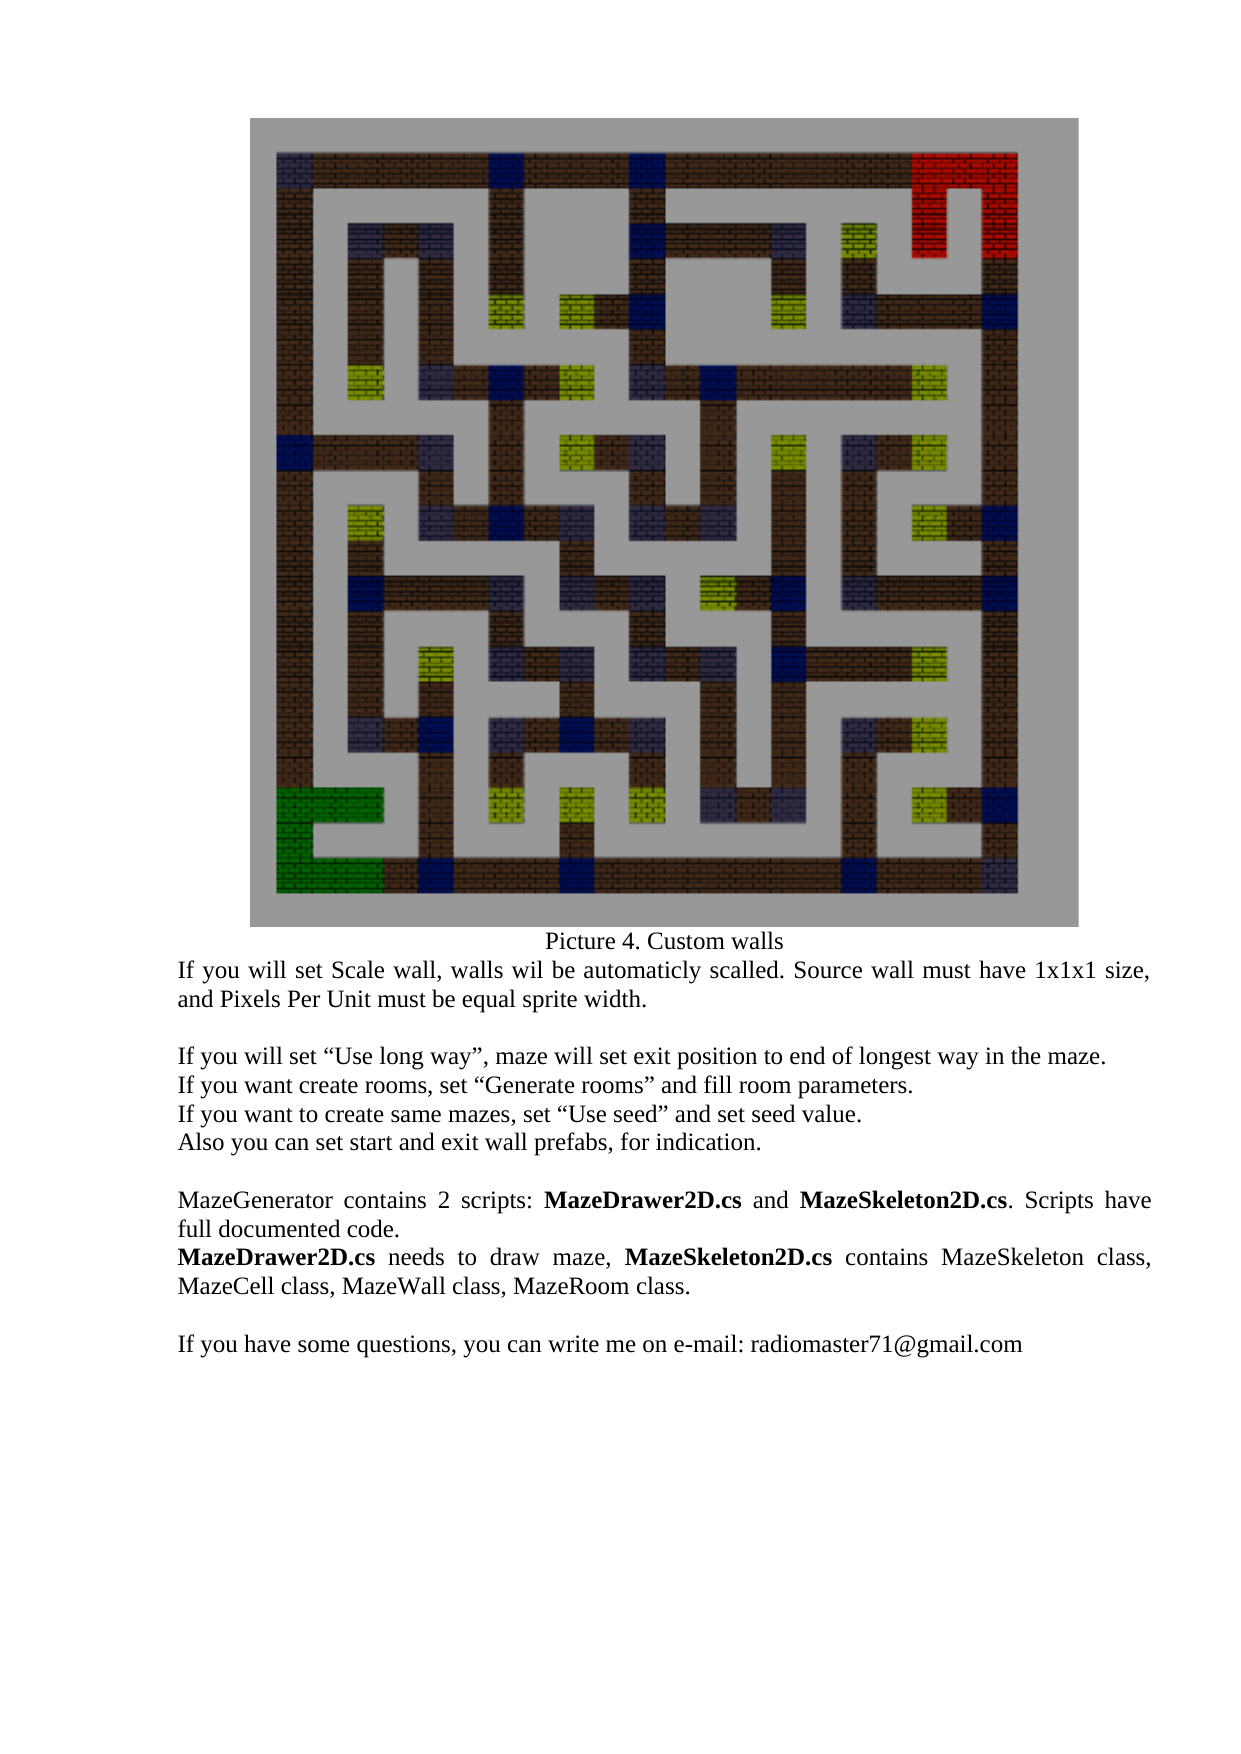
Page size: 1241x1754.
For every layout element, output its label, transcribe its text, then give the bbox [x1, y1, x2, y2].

picture [250, 118, 1079, 927]
text If you will set “Use long way”, maze will set exit position to end of longest way in the maze. [177, 1041, 1152, 1070]
text If you will set Scale wall, walls wil be automaticly scalled. Source wall must have 1x1x1 size, and Pixels Per Unit must be equal sprite width. [177, 955, 1152, 1012]
text If you have some questions, you can write me on e-mail: radiomaster71@gmail.com [177, 1329, 1152, 1357]
text MazeGenerator contains 2 scripts: MazeDrawer2D.cs and MazeSkeleton2D.cs. Scripts have full documented code. [177, 1185, 1152, 1242]
text If you want create rooms, set “Generate rooms” and fill room parameters. [177, 1070, 1152, 1099]
text If you want to create same mazes, set “Use seed” and set seed value. [177, 1099, 1152, 1127]
text Picture 4. Custom walls [177, 926, 1152, 955]
text MazeDrawer2D.cs needs to draw maze, MazeSkeleton2D.cs contains MazeSkeleton class, MazeCell class, MazeWall class, MazeRoom class. [177, 1242, 1152, 1300]
text Also you can set start and exit wall prefabs, for indication. [177, 1127, 1152, 1156]
